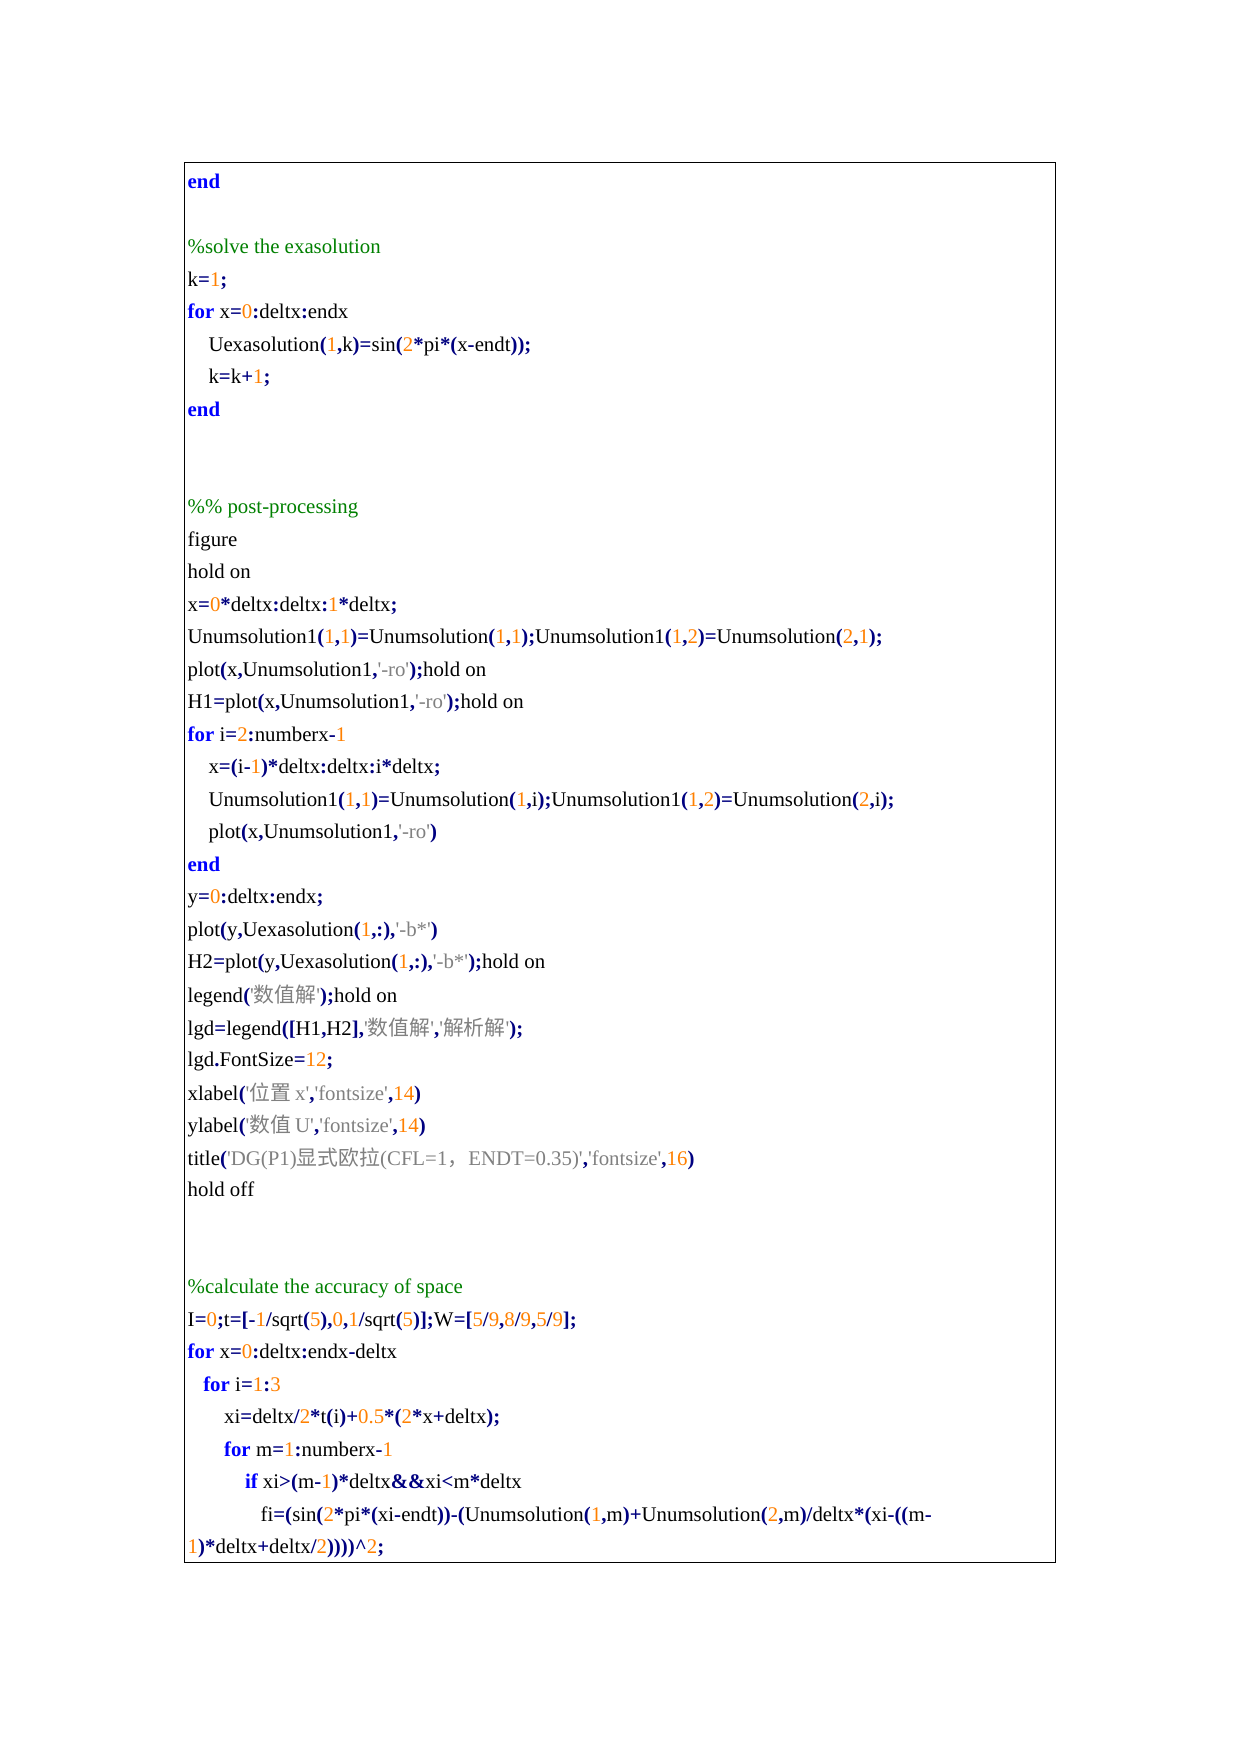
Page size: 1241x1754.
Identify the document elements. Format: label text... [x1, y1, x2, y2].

text figure [187, 523, 1053, 555]
text x=0*deltx:deltx:1*deltx; [187, 588, 1053, 620]
text lgd.FontSize=12; [187, 1043, 1053, 1075]
text end [187, 848, 1053, 880]
text for x=0:deltx:endx-deltx [187, 1335, 1053, 1368]
text Uexasolution(1,k)=sin(2*pi*(x-endt)); [187, 328, 1053, 360]
text x=(i-1)*deltx:deltx:i*deltx; [187, 750, 1053, 783]
text legend('数值解');hold on [187, 978, 1053, 1010]
text title('DG(P1)显式欧拉(CFL=1，ENDT=0.35)','fontsize',16) [187, 1140, 1053, 1173]
text %calculate the accuracy of space [187, 1270, 1053, 1303]
text Unumsolution1(1,1)=Unumsolution(1,1);Unumsolution1(1,2)=Unumsolution(2,1); [187, 620, 1053, 653]
text %solve the exasolution [187, 230, 1053, 263]
text H1=plot(x,Unumsolution1,'-ro');hold on [187, 685, 1053, 718]
text Unumsolution1(1,1)=Unumsolution(1,i);Unumsolution1(1,2)=Unumsolution(2,i); [187, 783, 1053, 815]
text for i=2:numberx-1 [187, 718, 1053, 750]
text end [185, 163, 1055, 198]
text xi=deltx/2*t(i)+0.5*(2*x+deltx); [187, 1400, 1053, 1433]
text hold off [187, 1173, 1053, 1205]
text %% post-processing [187, 490, 1053, 523]
text for m=1:numberx-1 [187, 1433, 1053, 1465]
text plot(x,Unumsolution1,'-ro');hold on [187, 653, 1053, 685]
text k=k+1; [187, 360, 1053, 393]
text ylabel('数值U','fontsize',14) [187, 1108, 1053, 1140]
text hold on [187, 555, 1053, 588]
text xlabel('位置x','fontsize',14) [187, 1075, 1053, 1108]
text H2=plot(y,Uexasolution(1,:),'-b*');hold on [187, 945, 1053, 978]
text fi=(sin(2*pi*(xi-endt))-(Unumsolution(1,m)+Unumsolution(2,m)/deltx*(xi-((m-1)*deltx+deltx/2))))^2; [187, 1498, 1053, 1562]
text for i=1:3 [187, 1368, 1053, 1400]
text y=0:deltx:endx; [187, 880, 1053, 913]
text I=0;t=[-1/sqrt(5),0,1/sqrt(5)];W=[5/9,8/9,5/9]; [187, 1303, 1053, 1335]
text for x=0:deltx:endx [187, 295, 1053, 328]
text if xi>(m-1)*deltx&&xi<m*deltx [187, 1465, 1053, 1498]
text lgd=legend([H1,H2],'数值解','解析解'); [187, 1010, 1053, 1043]
text plot(x,Unumsolution1,'-ro') [187, 815, 1053, 848]
text k=1; [187, 263, 1053, 295]
text plot(y,Uexasolution(1,:),'-b*') [187, 913, 1053, 945]
text end [187, 393, 1053, 425]
